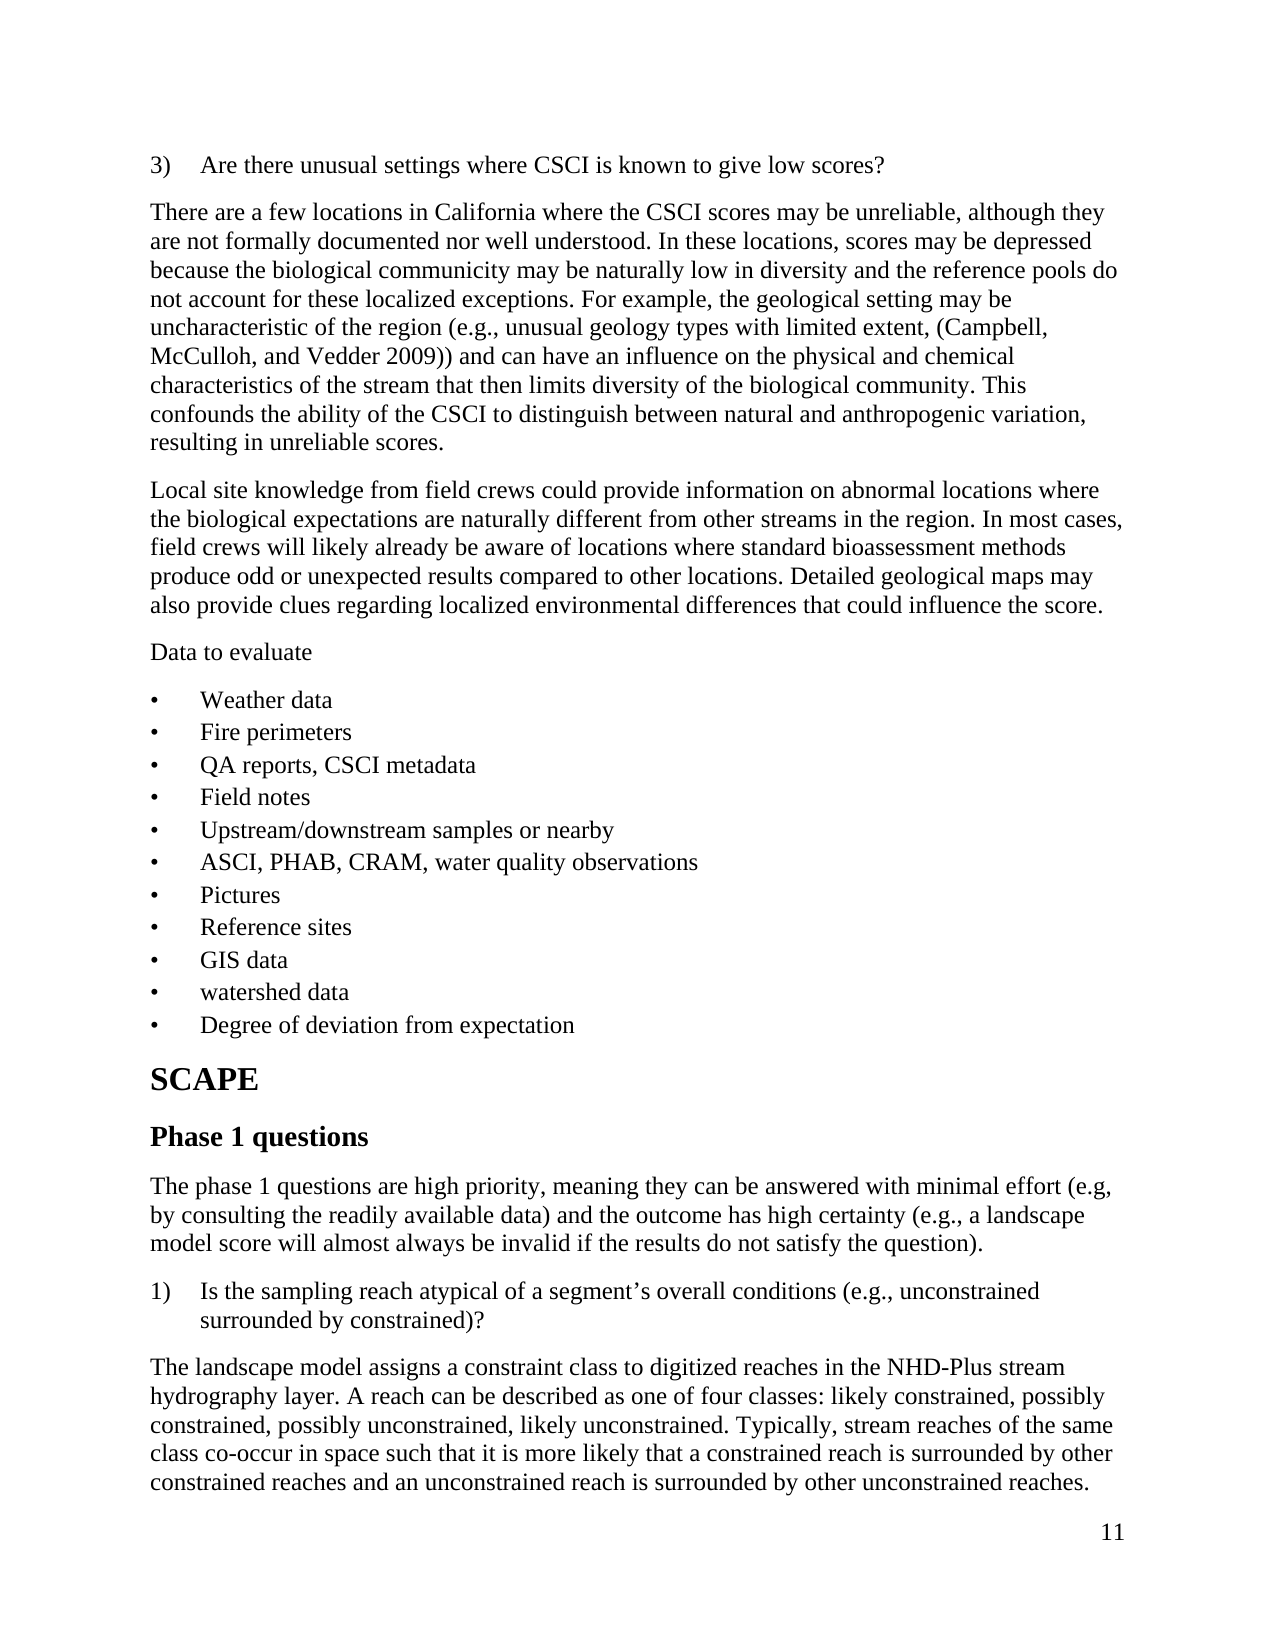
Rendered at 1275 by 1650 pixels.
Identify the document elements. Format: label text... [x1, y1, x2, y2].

list Field notes [150, 782, 1125, 811]
text The phase 1 questions are high priority, meaning they can be answered with minimal effort (e.g, by consulting the readily available data) and the outcome has high certainty (e.g., a landscape model score will almost always be invalid if the results do not satisfy the question). [150, 1171, 1125, 1257]
subtitle SCAPE [150, 1059, 1125, 1098]
text There are a few locations in California where the CSCI scores may be unreliable, although they are not formally documented nor well understood. In these locations, scores may be depressed because the biological communicity may be naturally low in diversity and the reference pools do not account for these localized exceptions. For example, the geological setting may be uncharacteristic of the region (e.g., unusual geology types with limited extent, (Campbell, McCulloh, and Vedder 2009)) and can have an influence on the physical and chemical characteristics of the stream that then limits diversity of the biological community. This confounds the ability of the CSCI to distinguish between natural and anthropogenic variation, resulting in unreliable scores. [150, 197, 1125, 456]
list Is the sampling reach atypical of a segment’s overall conditions (e.g., unconstrained surrounded by constrained)? [150, 1276, 1125, 1333]
list QA reports, CSCI metadata [150, 750, 1125, 779]
list Fire perimeters [150, 717, 1125, 746]
list Weather data [150, 685, 1125, 714]
text Local site knowledge from field crews could provide information on abnormal locations where the biological expectations are naturally different from other streams in the region. In most cases, field crews will likely already be aware of locations where standard bioassessment methods produce odd or unexpected results compared to other locations. Detailed geological maps may also provide clues regarding localized environmental differences that could influence the score. [150, 475, 1125, 619]
list GIS data [150, 945, 1125, 974]
list Pictures [150, 880, 1125, 909]
list ASCI, PHAB, CRAM, water quality observations [150, 847, 1125, 876]
list Reference sites [150, 912, 1125, 941]
list Are there unusual settings where CSCI is known to give low scores? [150, 150, 1125, 179]
text Data to evaluate [150, 637, 1125, 666]
list Degree of deviation from expectation [150, 1010, 1125, 1039]
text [150, 1352, 1125, 1496]
subtitle Phase 1 questions [150, 1119, 1125, 1152]
list Upstream/downstream samples or nearby [150, 815, 1125, 844]
list watershed data [150, 977, 1125, 1006]
